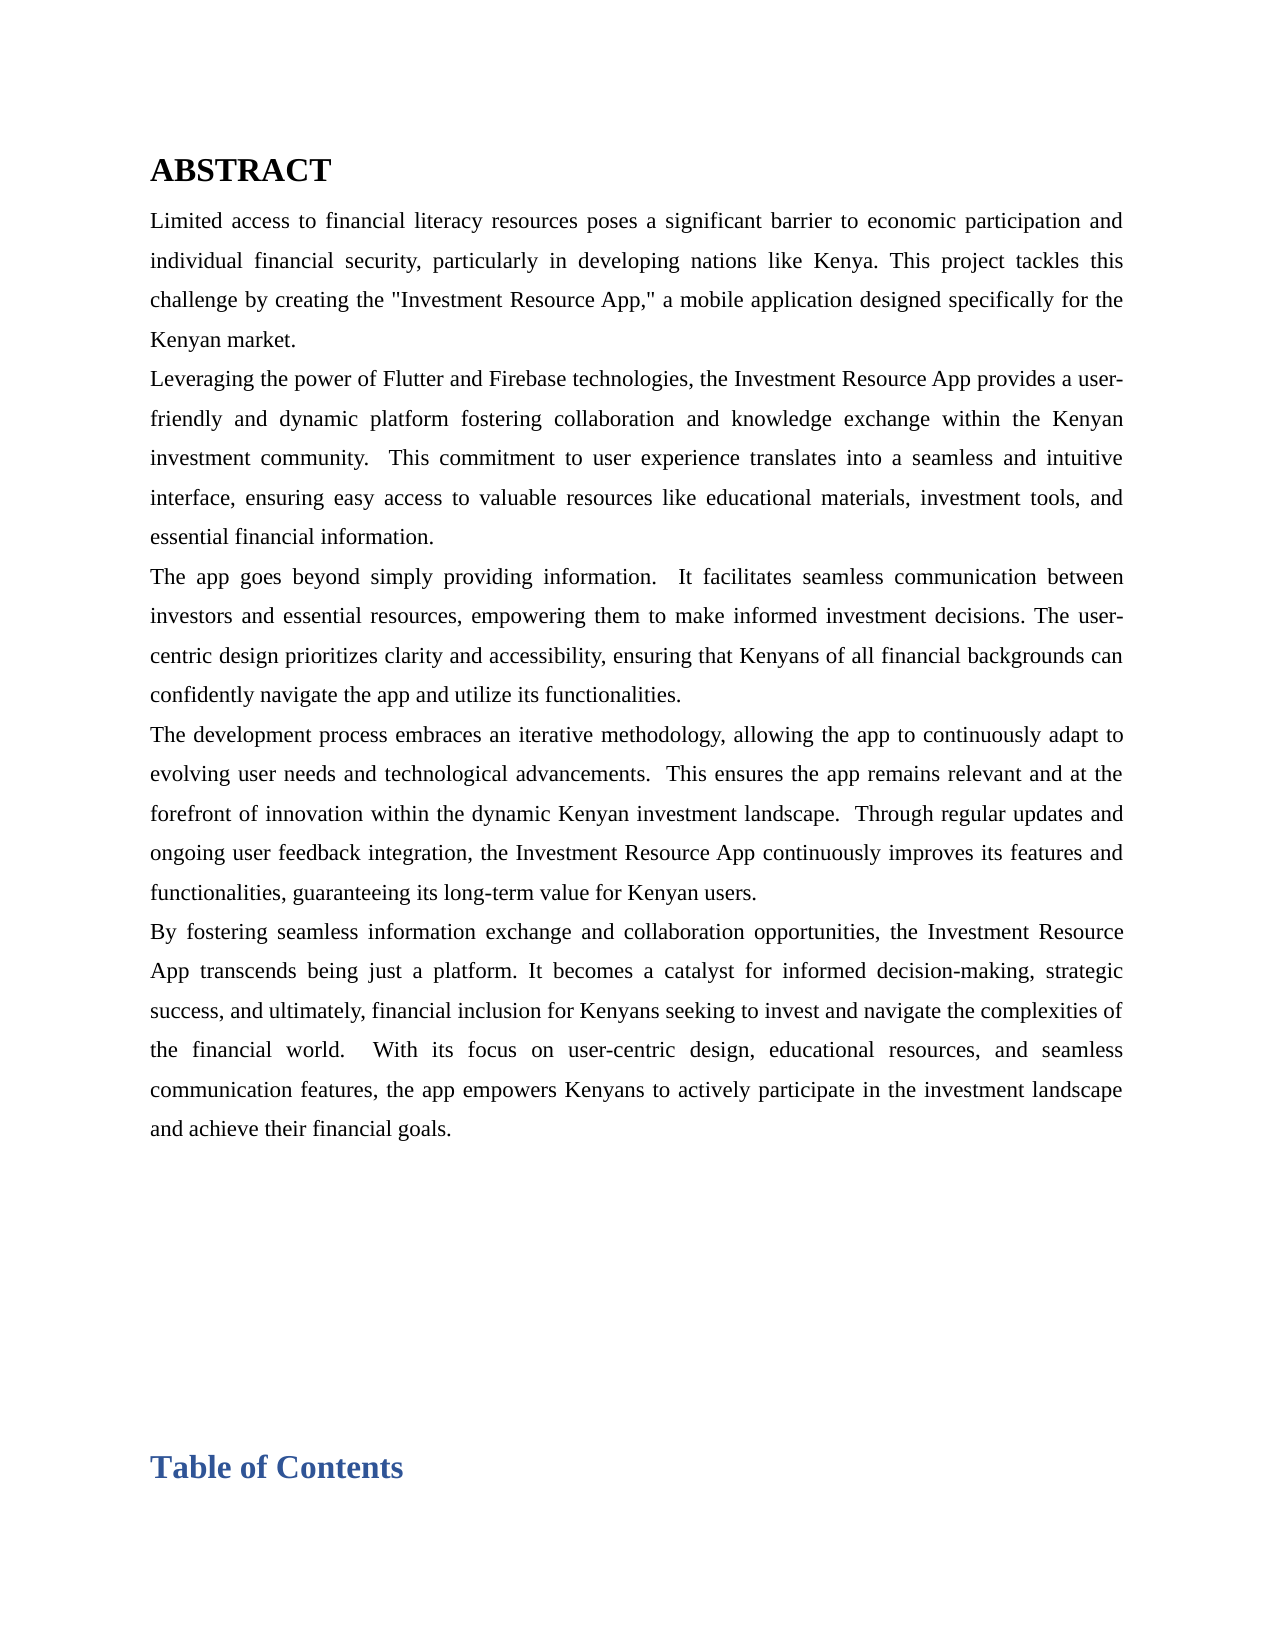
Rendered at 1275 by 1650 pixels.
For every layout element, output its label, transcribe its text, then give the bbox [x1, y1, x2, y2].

subtitle ABSTRACT [150, 150, 1125, 188]
text By fostering seamless information exchange and collaboration opportunities, the Investment Resource App transcends being just a platform. It becomes a catalyst for informed decision-making, strategic success, and ultimately, financial inclusion for Kenyans seeking to invest and navigate the complexities of the financial world. With its focus on user-centric design, educational resources, and seamless communication features, the app empowers Kenyans to actively participate in the investment landscape and achieve their financial goals. [150, 918, 1125, 1142]
text The app goes beyond simply providing information. It facilitates seamless communication between investors and essential resources, empowering them to make informed investment decisions. The user-centric design prioritizes clarity and accessibility, ensuring that Kenyans of all financial backgrounds can confidently navigate the app and utilize its functionalities. [150, 563, 1125, 708]
text Limited access to financial literacy resources poses a significant barrier to economic participation and individual financial security, particularly in developing nations like Kenya. This project tackles this challenge by creating the "Investment Resource App," a mobile application designed specifically for the Kenyan market. [150, 207, 1125, 352]
text Leveraging the power of Flutter and Firebase technologies, the Investment Resource App provides a user-friendly and dynamic platform fostering collaboration and knowledge exchange within the Kenyan investment community. This commitment to user experience translates into a seamless and intuitive interface, ensuring easy access to valuable resources like educational materials, investment tools, and essential financial information. [150, 365, 1125, 550]
text The development process embraces an iterative methodology, allowing the app to continuously adapt to evolving user needs and technological advancements. This ensures the app remains relevant and at the forefront of innovation within the dynamic Kenyan investment landscape. Through regular updates and ongoing user feedback integration, the Investment Resource App continuously improves its features and functionalities, guaranteeing its long-term value for Kenyan users. [150, 721, 1125, 905]
